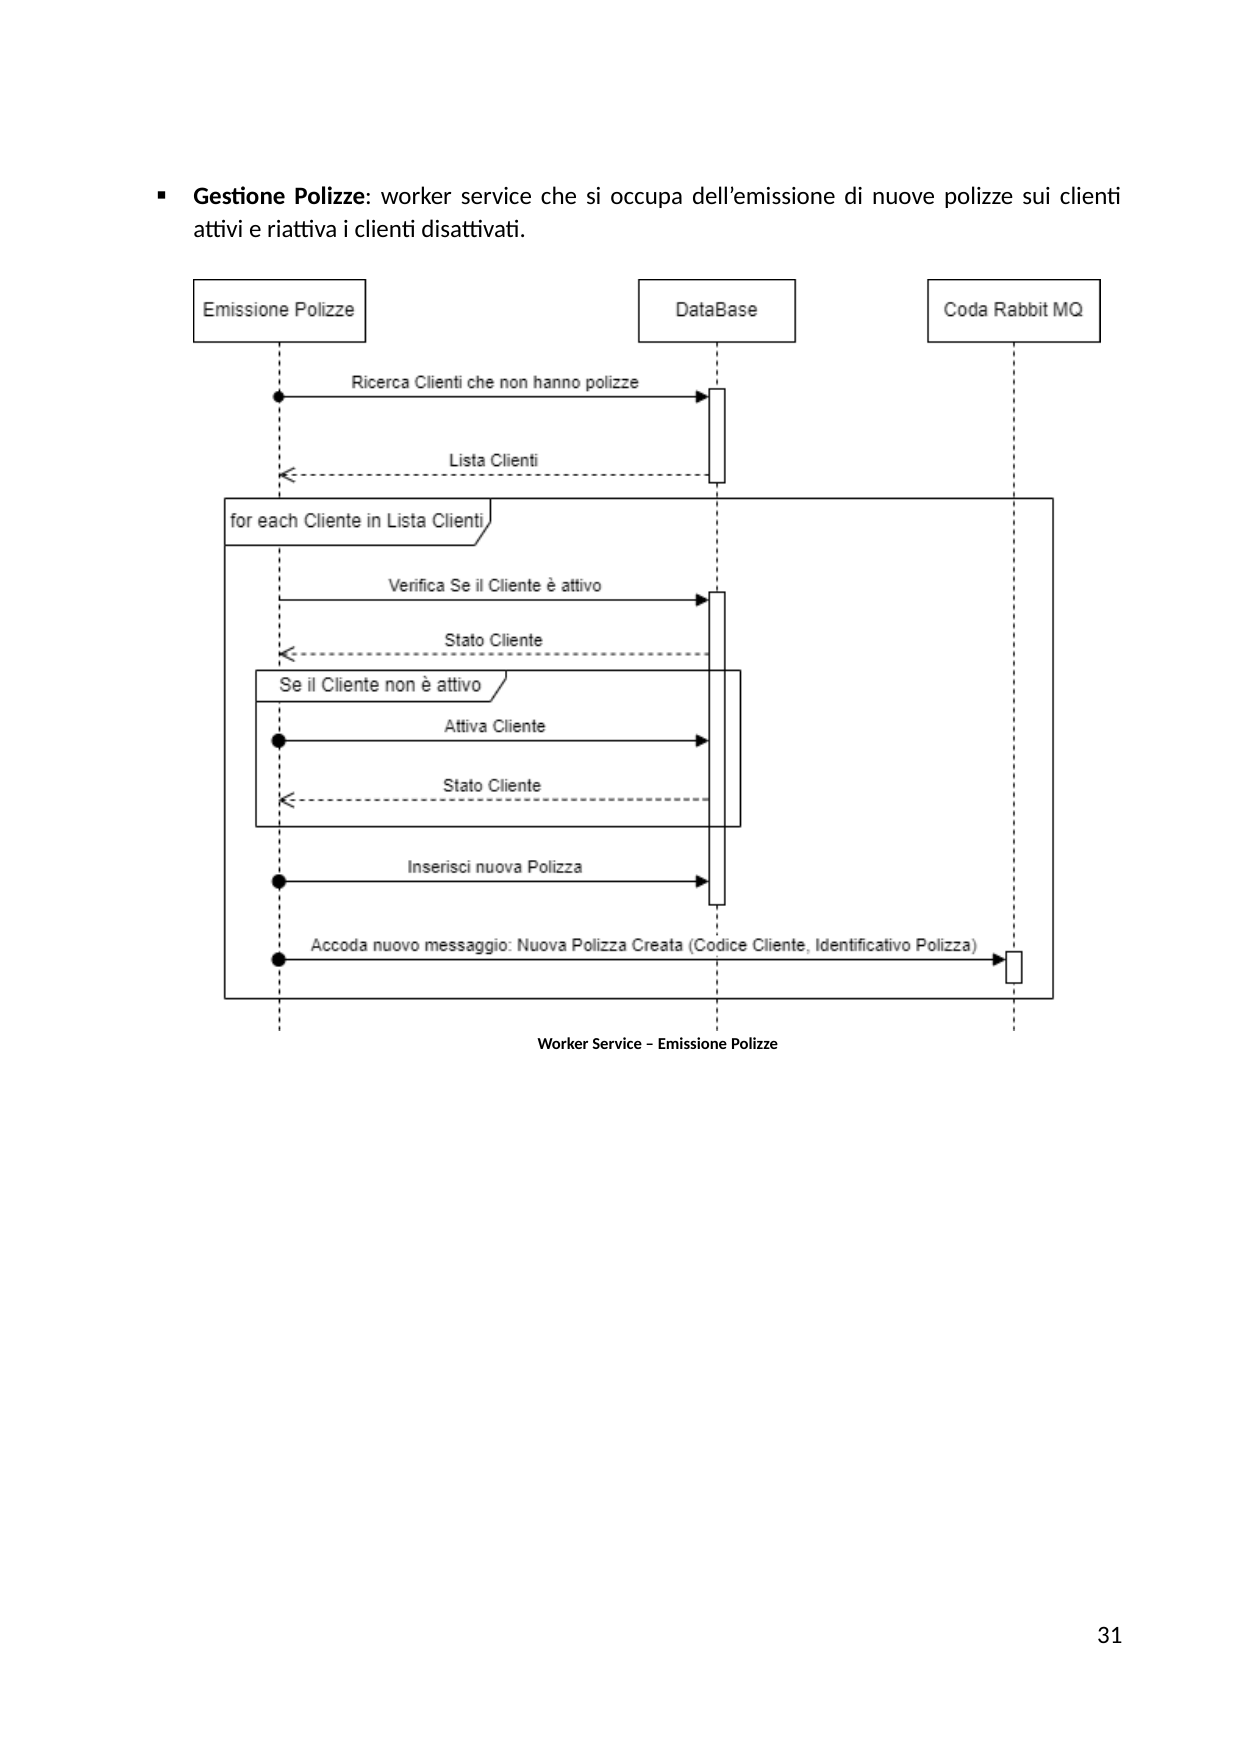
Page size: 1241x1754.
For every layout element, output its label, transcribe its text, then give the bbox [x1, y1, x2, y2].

picture [193, 279, 1101, 1031]
list Worker Service – Emissione Polizze [193, 1033, 1122, 1086]
list Gestione Polizze: worker service che si occupa dell’emissione di nuove polizze sui clienti attivi e riattiva i clienti disattivati. [156, 181, 1122, 244]
